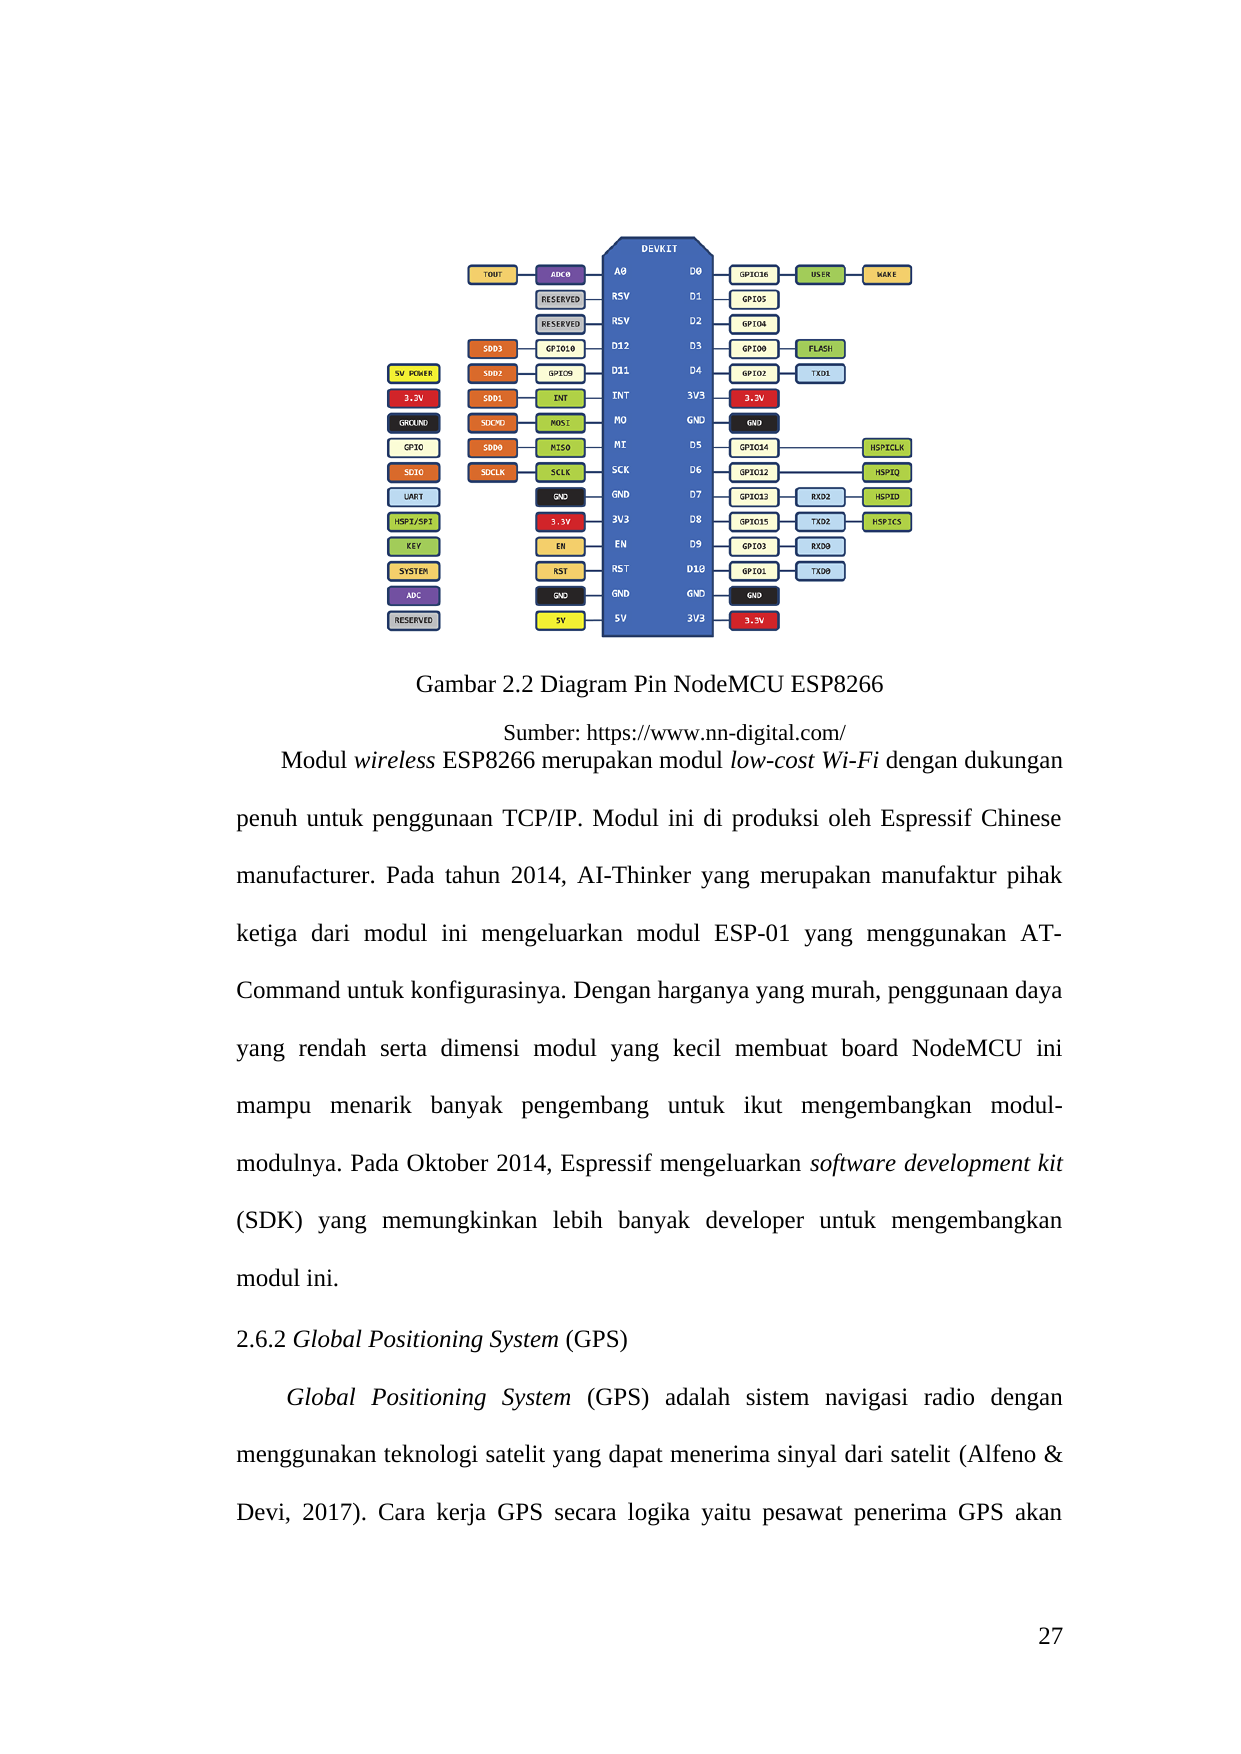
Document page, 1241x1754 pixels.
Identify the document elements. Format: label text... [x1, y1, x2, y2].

text Modul wireless ESP8266 merupakan modul low-cost Wi-Fi dengan dukungan penuh untuk penggunaan TCP/IP. Modul ini di produksi oleh Espressif Chinese manufacturer. Pada tahun 2014, AI-Thinker yang merupakan manufaktur pihak ketiga dari modul ini mengeluarkan modul ESP-01 yang menggunakan AT-Command untuk konfigurasinya. Dengan harganya yang murah, penggunaan daya yang rendah serta dimensi modul yang kecil membuat board NodeMCU ini mampu menarik banyak pengembang untuk ikut mengembangkan modul-modulnya. Pada Oktober 2014, Espressif mengeluarkan software development kit (SDK) yang memungkinkan lebih banyak developer untuk mengembangkan modul ini. [236, 745, 1063, 1291]
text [236, 1382, 1063, 1526]
picture [386, 236, 913, 641]
text Sumber: https://www.nn-digital.com/ [236, 719, 1063, 745]
subtitle 2.6.2 Global Positioning System (GPS) [236, 1324, 1063, 1353]
